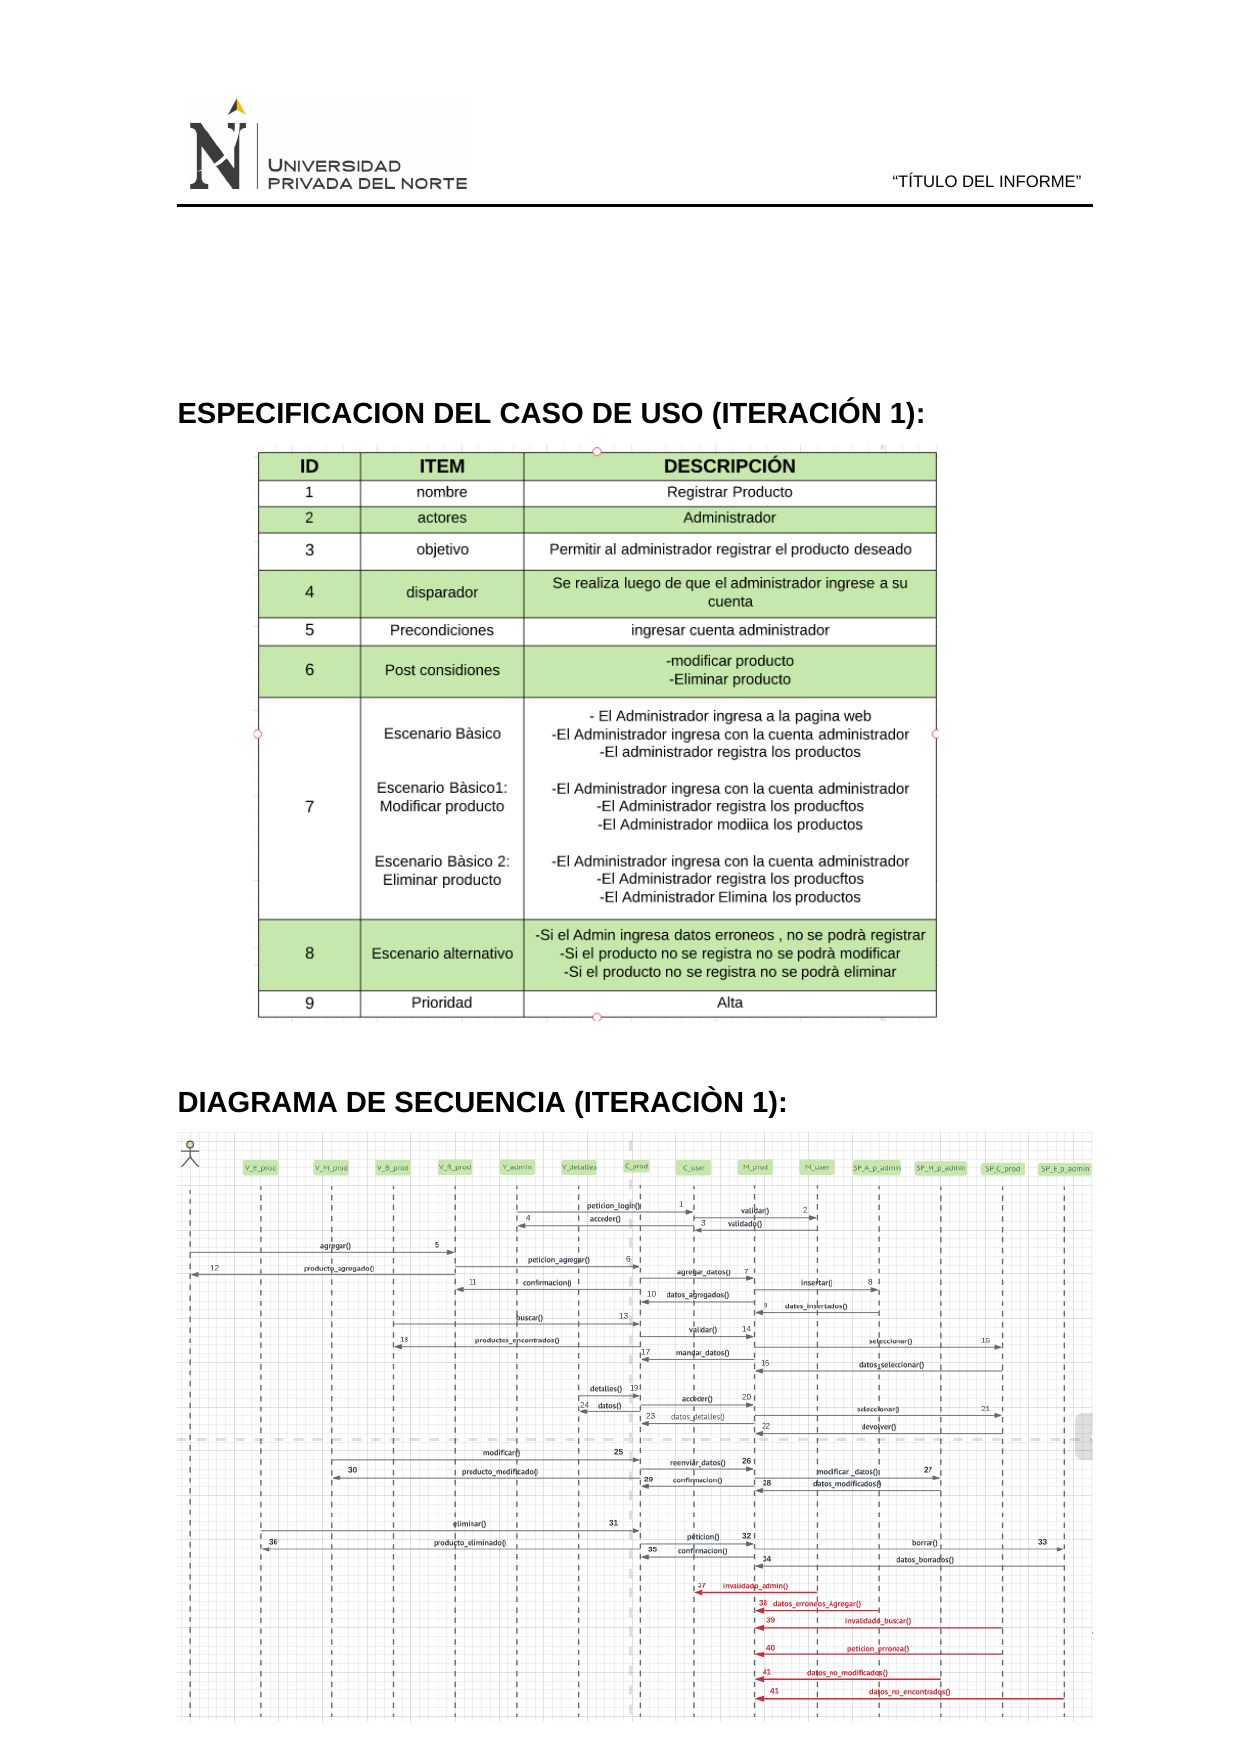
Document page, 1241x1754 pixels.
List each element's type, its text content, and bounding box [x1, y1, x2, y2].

picture [253, 445, 939, 1021]
text ESPECIFICACION DEL CASO DE USO (ITERACIÓN 1): [177, 396, 1092, 429]
picture [188, 95, 469, 191]
picture [177, 1132, 1093, 1722]
text DIAGRAMA DE SECUENCIA (ITERACIÒN 1): [177, 1085, 1092, 1119]
